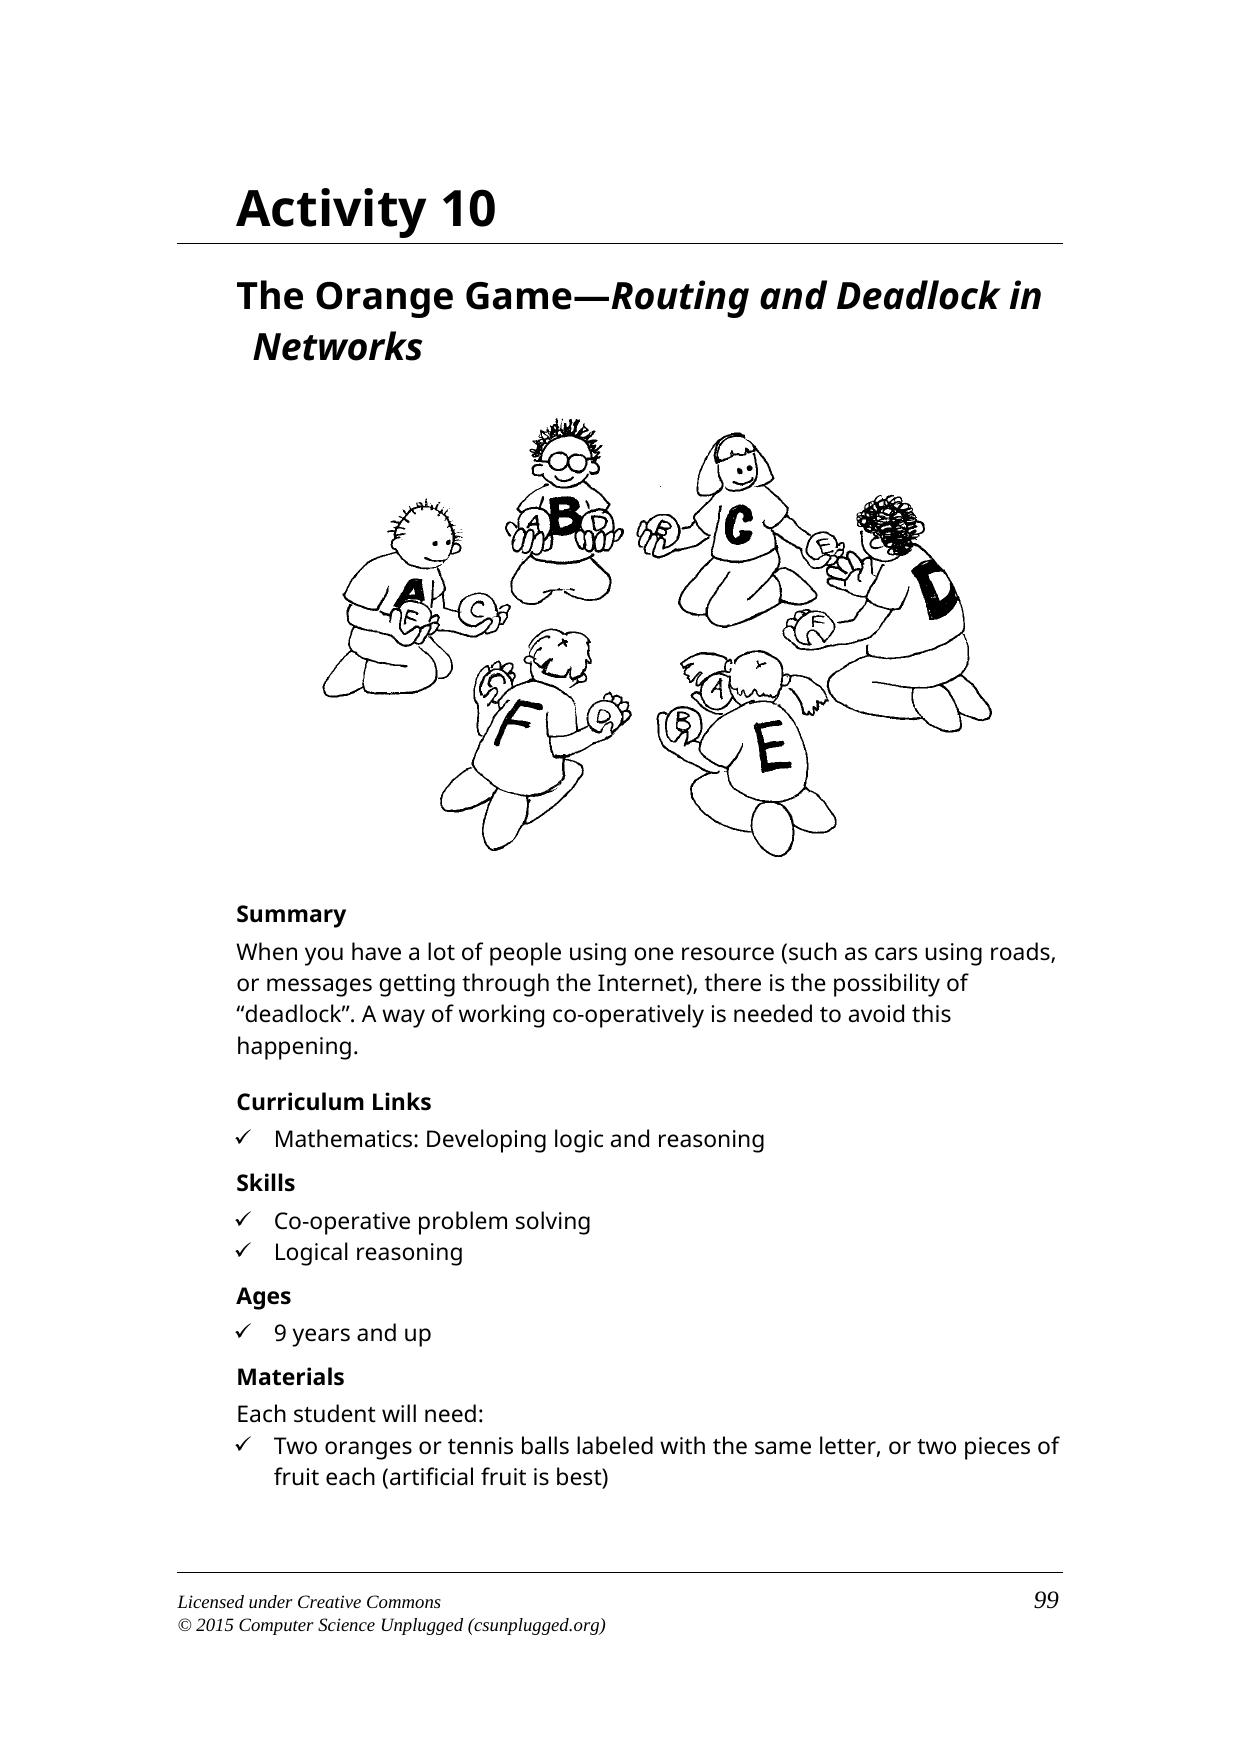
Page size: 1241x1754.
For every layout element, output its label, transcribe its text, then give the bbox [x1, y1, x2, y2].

text 9 years and up [233, 1317, 1063, 1348]
text Logical reasoning [233, 1236, 1063, 1267]
text Mathematics: Developing logic and reasoning [233, 1123, 1063, 1155]
subtitle Skills [236, 1167, 1063, 1198]
subtitle Curriculum Links [236, 1086, 1063, 1117]
text Two oranges or tennis balls labeled with the same letter, or two pieces of fruit each (artificial fruit is best) [233, 1430, 1063, 1492]
picture [285, 396, 1015, 886]
text Co-operative problem solving [233, 1205, 1063, 1236]
subtitle Summary [236, 898, 1063, 930]
text When you have a lot of people using one resource (such as cars using roads, or messages getting through the Internet), there is the possibility of “deadlock”. A way of working co-operatively is needed to avoid this happening. [236, 936, 1063, 1061]
text Each student will need: [236, 1398, 1063, 1430]
text Activity 10 [177, 173, 1063, 243]
subtitle Ages [236, 1280, 1063, 1311]
text The Orange Game—Routing and Deadlock in Networks [236, 269, 1063, 371]
subtitle Materials [236, 1361, 1063, 1392]
